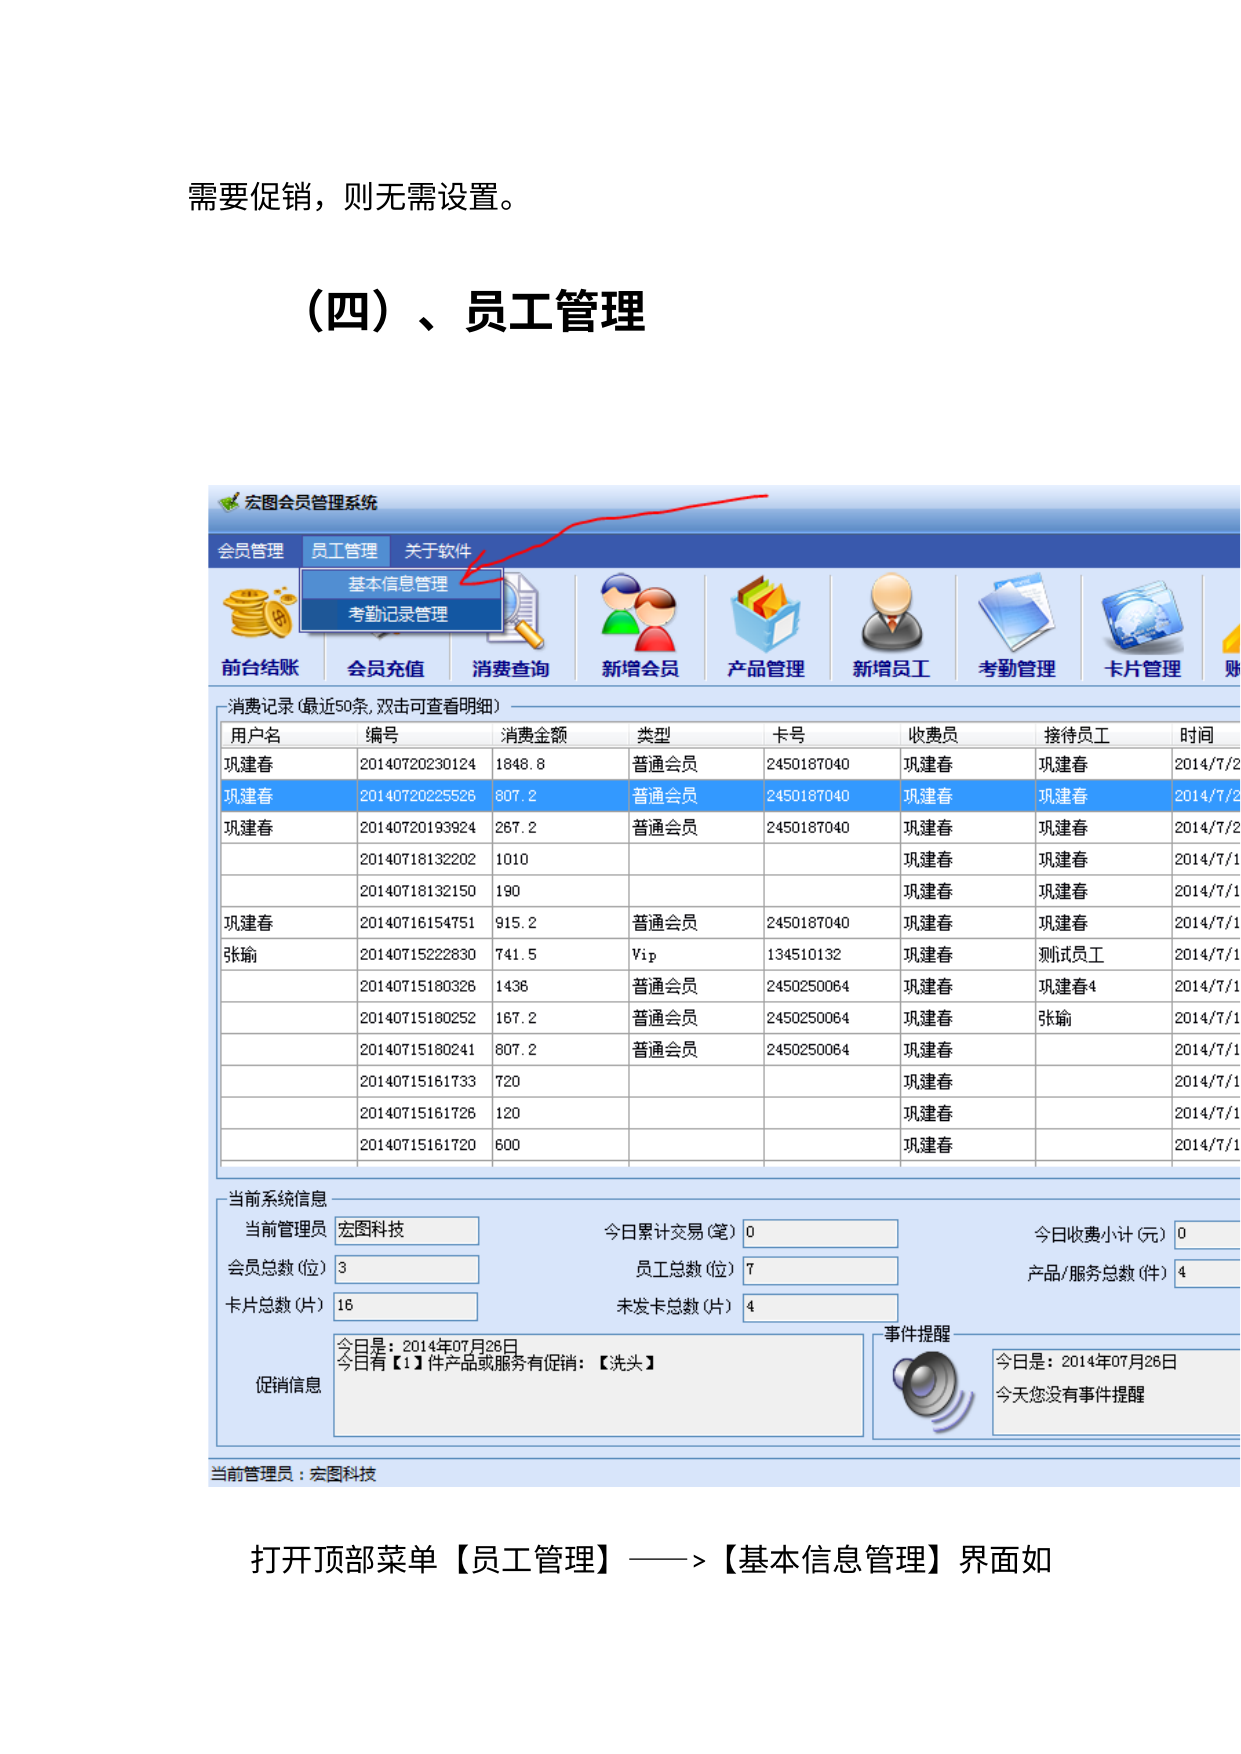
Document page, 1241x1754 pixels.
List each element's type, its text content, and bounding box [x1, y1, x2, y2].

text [187, 1525, 1053, 1590]
picture [208, 485, 1241, 1487]
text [187, 162, 1053, 227]
subtitle （四）、员工管理 [187, 259, 1053, 357]
